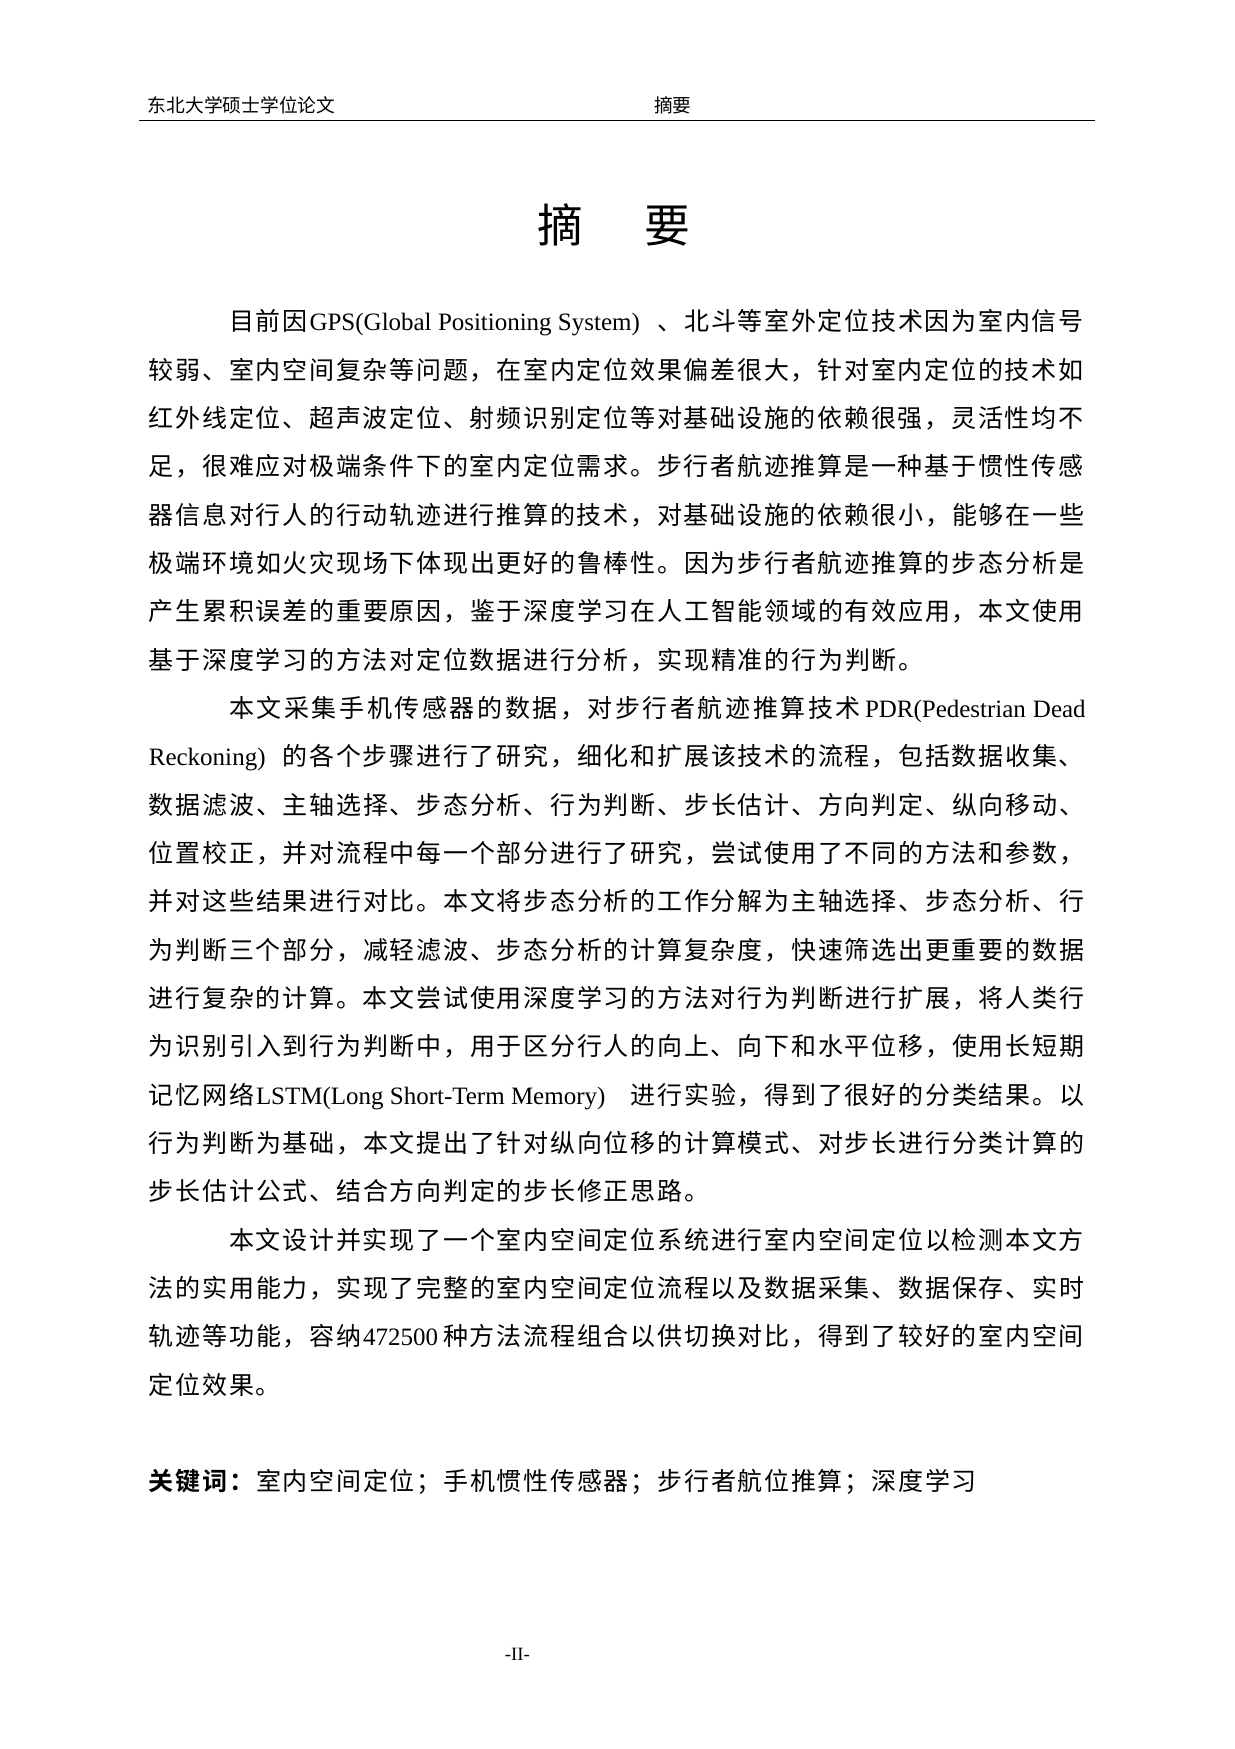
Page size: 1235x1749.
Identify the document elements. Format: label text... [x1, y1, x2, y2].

text 本文采集手机传感器的数据，对步行者航迹推算技术PDR(Pedestrian Dead Reckoning)的各个步骤进行了研究，细化和扩展该技术的流程，包括数据收集、数据滤波、主轴选择、步态分析、行为判断、步长估计、方向判定、纵向移动、位置校正，并对流程中每一个部分进行了研究，尝试使用了不同的方法和参数，并对这些结果进行对比。本文将步态分析的工作分解为主轴选择、步态分析、行为判断三个部分，减轻滤波、步态分析的计算复杂度，快速筛选出更重要的数据进行复杂的计算。本文尝试使用深度学习的方法对行为判断进行扩展，将人类行为识别引入到行为判断中，用于区分行人的向上、向下和水平位移，使用长短期记忆网络LSTM(Long Short-Term Memory)进行实验，得到了很好的分类结果。以行为判断为基础，本文提出了针对纵向位移的计算模式、对步长进行分类计算的步长估计公式、结合方向判定的步长修正思路。 [149, 682, 1086, 1214]
text 目前因GPS(Global Positioning System)、北斗等室外定位技术因为室内信号较弱、室内空间复杂等问题，在室内定位效果偏差很大，针对室内定位的技术如红外线定位、超声波定位、射频识别定位等对基础设施的依赖很强，灵活性均不足，很难应对极端条件下的室内定位需求。步行者航迹推算是一种基于惯性传感器信息对行人的行动轨迹进行推算的技术，对基础设施的依赖很小，能够在一些极端环境如火灾现场下体现出更好的鲁棒性。因为步行者航迹推算的步态分析是产生累积误差的重要原因，鉴于深度学习在人工智能领域的有效应用，本文使用基于深度学习的方法对定位数据进行分析，实现精准的行为判断。 [149, 296, 1086, 682]
text 关键词：室内空间定位；手机惯性传感器；步行者航位推算；深度学习 [149, 1456, 1086, 1552]
text 摘 要 [149, 174, 1086, 271]
text 本文设计并实现了一个室内空间定位系统进行室内空间定位以检测本文方法的实用能力，实现了完整的室内空间定位流程以及数据采集、数据保存、实时轨迹等功能，容纳472500种方法流程组合以供切换对比，得到了较好的室内空间定位效果。 [149, 1214, 1086, 1407]
